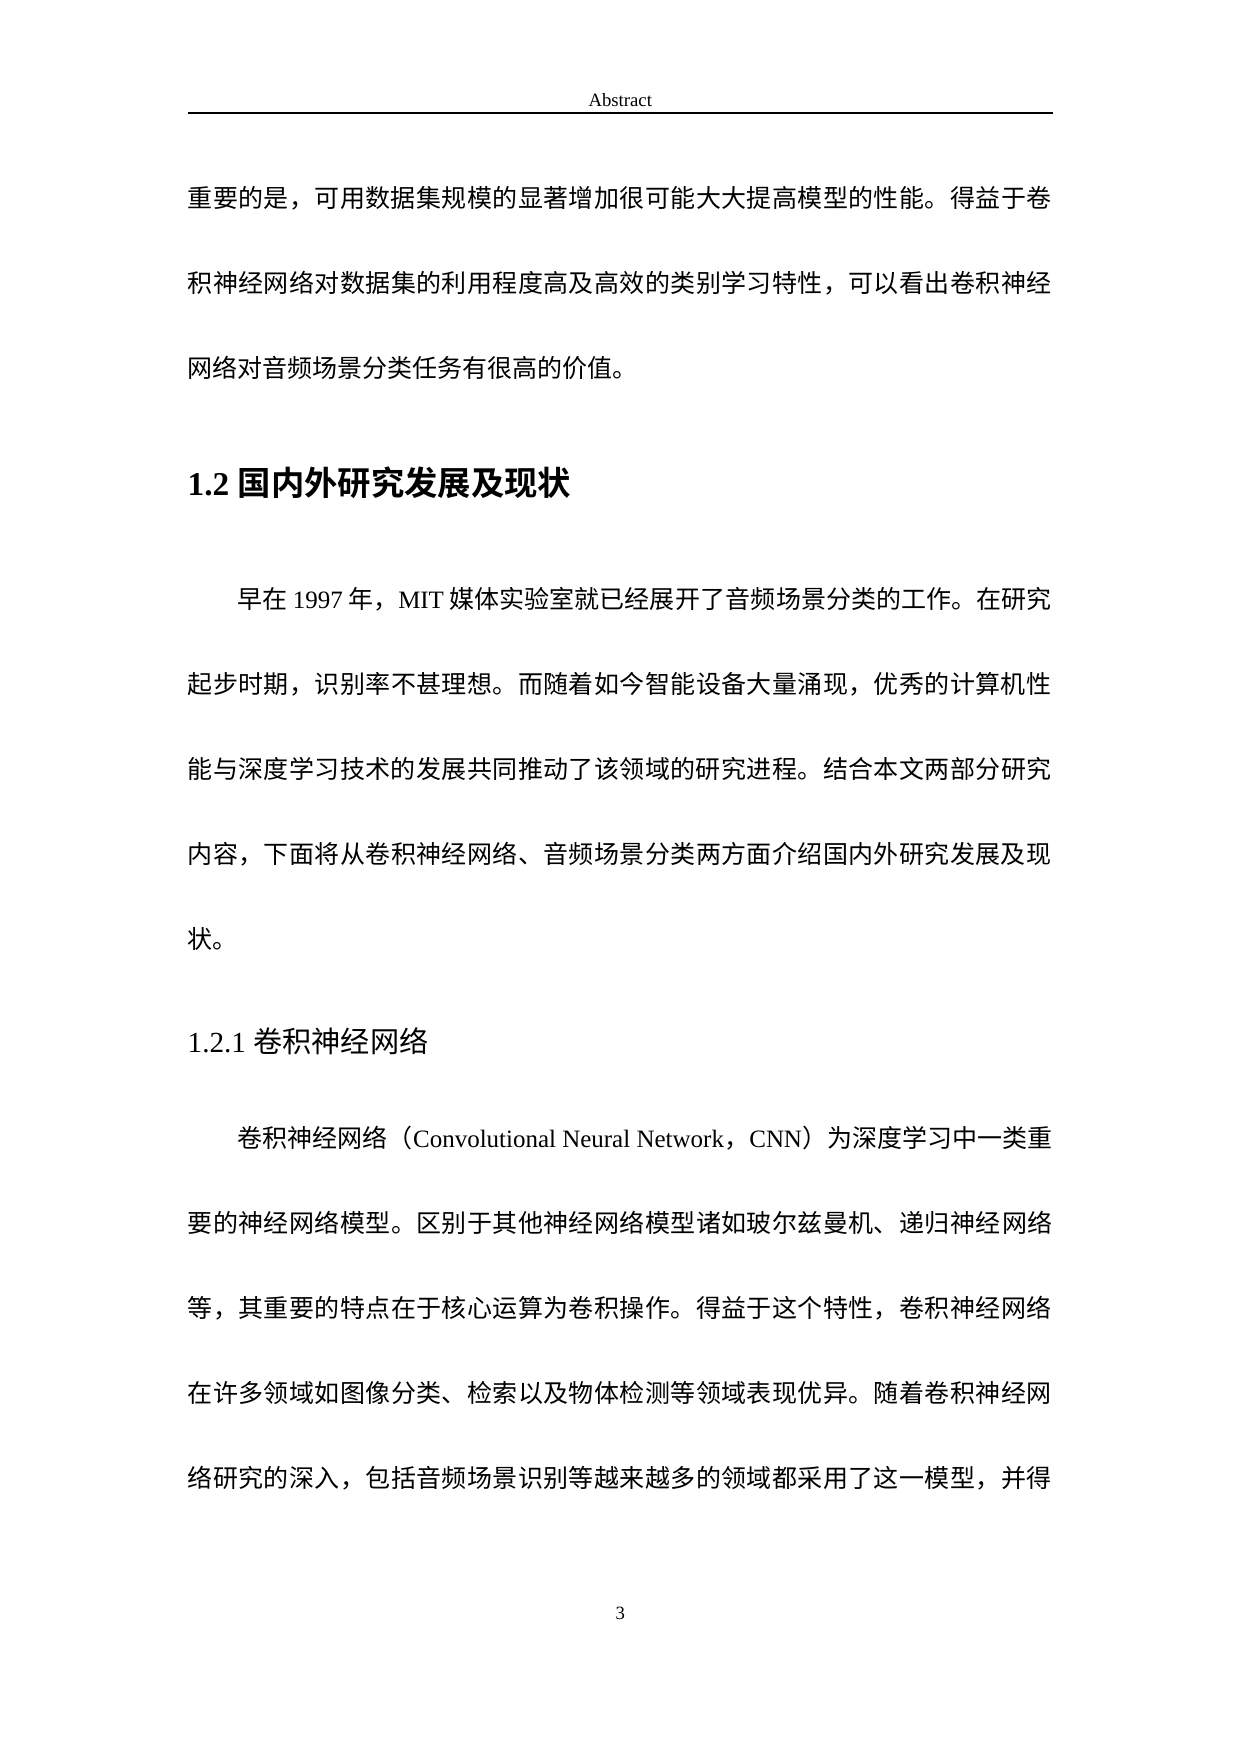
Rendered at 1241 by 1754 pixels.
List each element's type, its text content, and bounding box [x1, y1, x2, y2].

text 早在1997年，MIT媒体实验室就已经展开了音频场景分类的工作。在研究起步时期，识别率不甚理想。而随着如今智能设备大量涌现，优秀的计算机性能与深度学习技术的发展共同推动了该领域的研究进程。结合本文两部分研究内容，下面将从卷积神经网络、音频场景分类两方面介绍国内外研究发展及现状。 [187, 564, 1053, 972]
subtitle 1.2.1 卷积神经网络 [187, 1006, 1053, 1074]
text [187, 163, 1053, 401]
subtitle 1.2 国内外研究发展及现状 [187, 447, 1053, 515]
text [187, 1103, 1053, 1510]
